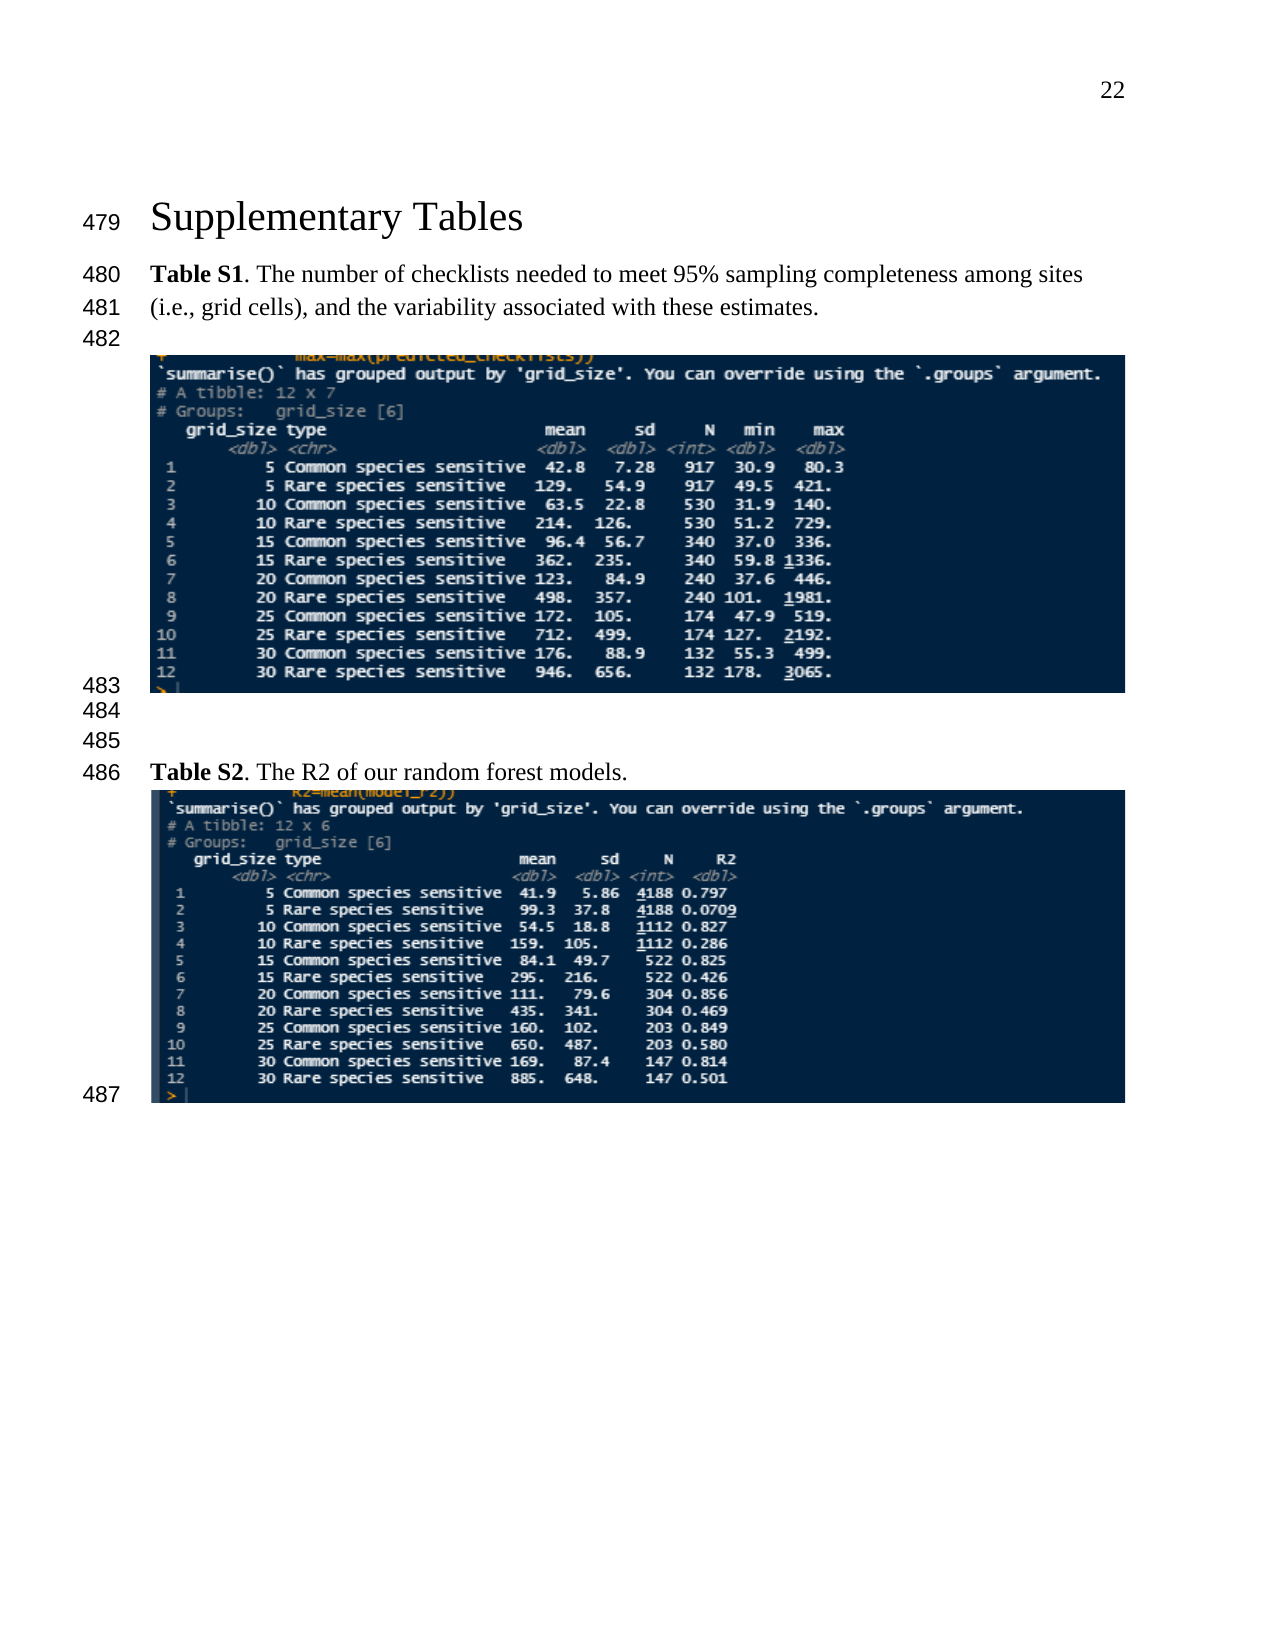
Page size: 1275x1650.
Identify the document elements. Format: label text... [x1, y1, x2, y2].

picture [150, 355, 1125, 693]
picture [150, 790, 1125, 1103]
text Table S1. The number of checklists needed to meet 95% sampling completeness among sites (i.e., grid cells), and the variability associated with these estimates. [150, 259, 1125, 321]
subtitle Supplementary Tables [150, 192, 1125, 239]
text Table S2. The R2 of our random forest models. [150, 757, 1125, 786]
